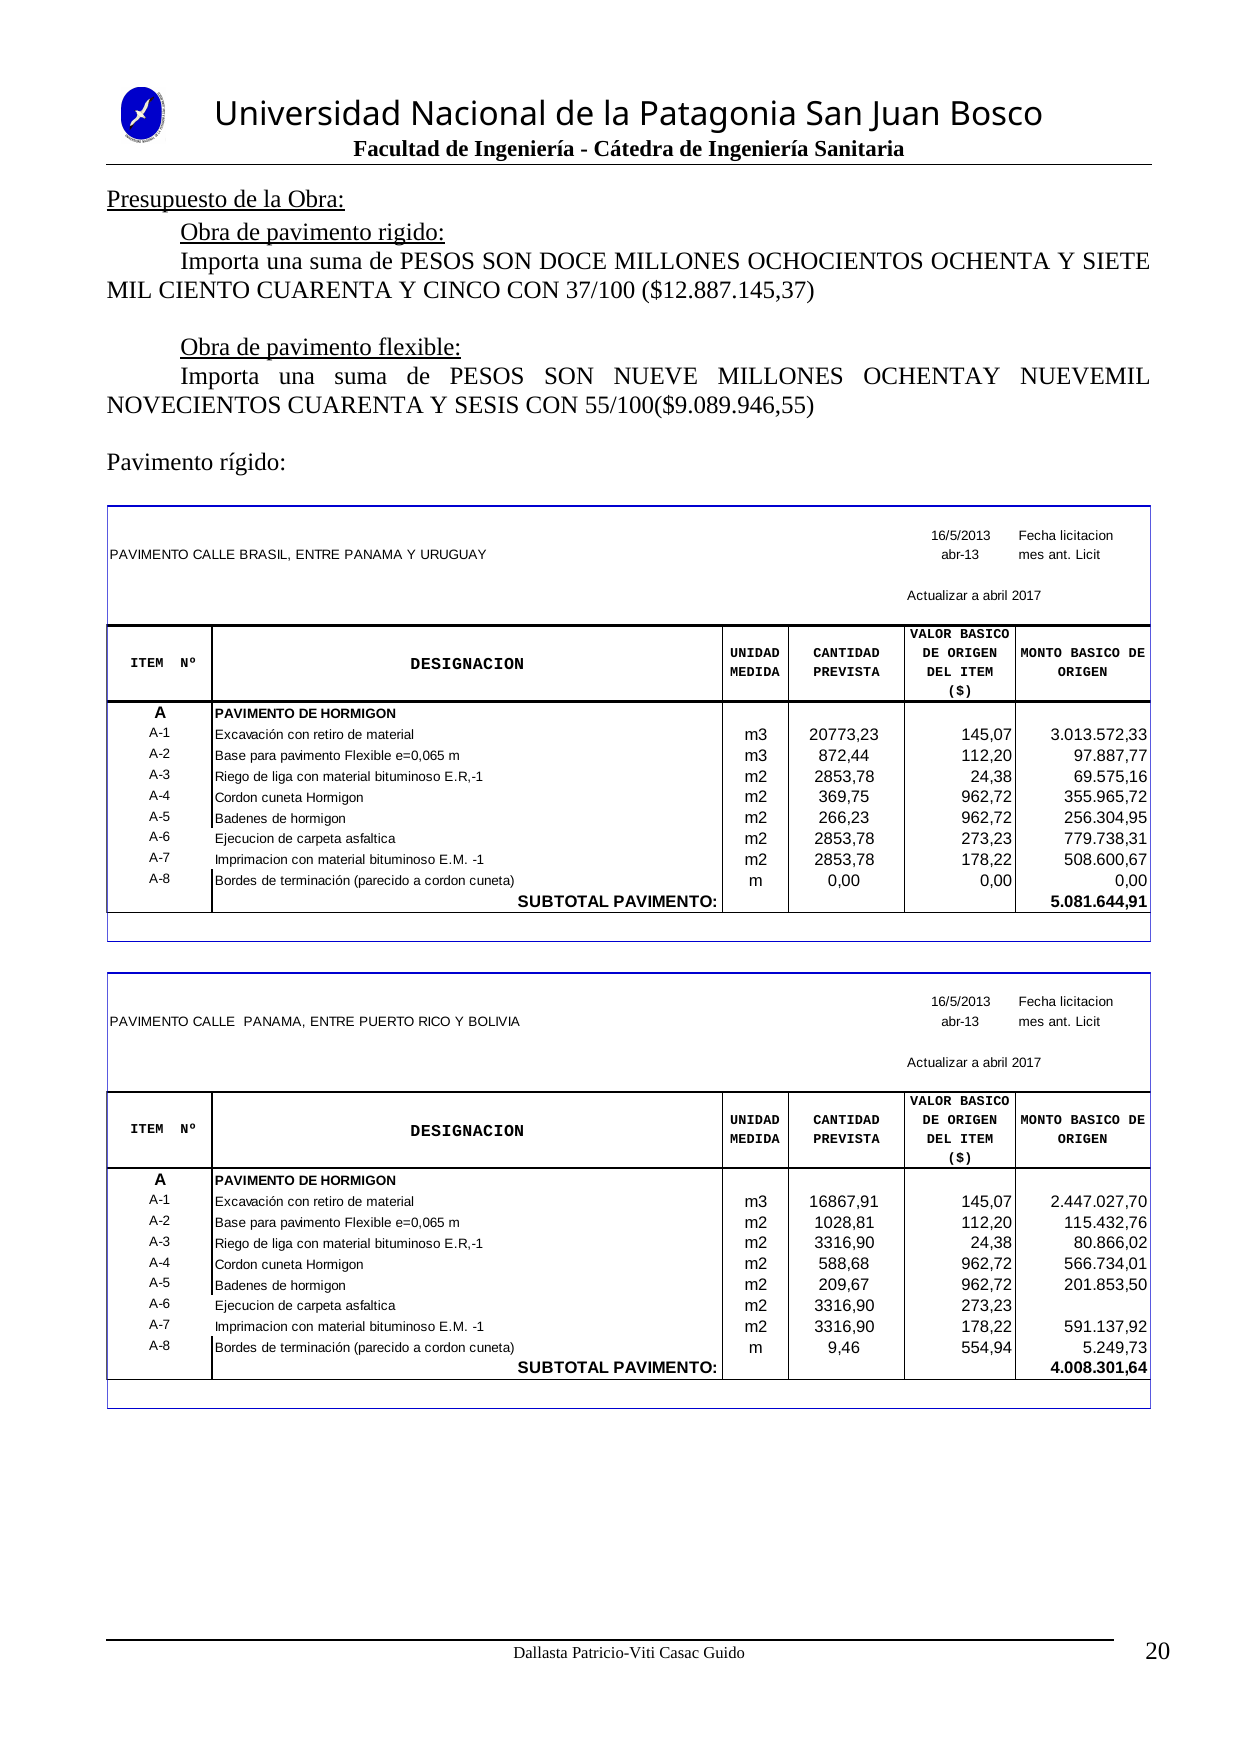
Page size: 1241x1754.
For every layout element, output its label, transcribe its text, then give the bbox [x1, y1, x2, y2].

text Obra de pavimento rigido: [106, 217, 1152, 246]
text Obra de pavimento flexible: [106, 332, 1152, 361]
text Importa una suma de PESOS SON DOCE MILLONES OCHOCIENTOS OCHENTA Y SIETE MIL CIENTO CUARENTA Y CINCO CON 37/100 ($12.887.145,37) [106, 246, 1152, 303]
text Presupuesto de la Obra: [106, 184, 1152, 213]
text Importa una suma de PESOS SON NUEVE MILLONES OCHENTAY NUEVEMIL NOVECIENTOS CUARENTA Y SESIS CON 55/100($9.089.946,55) [106, 361, 1152, 418]
text Pavimento rígido: [106, 447, 1152, 476]
